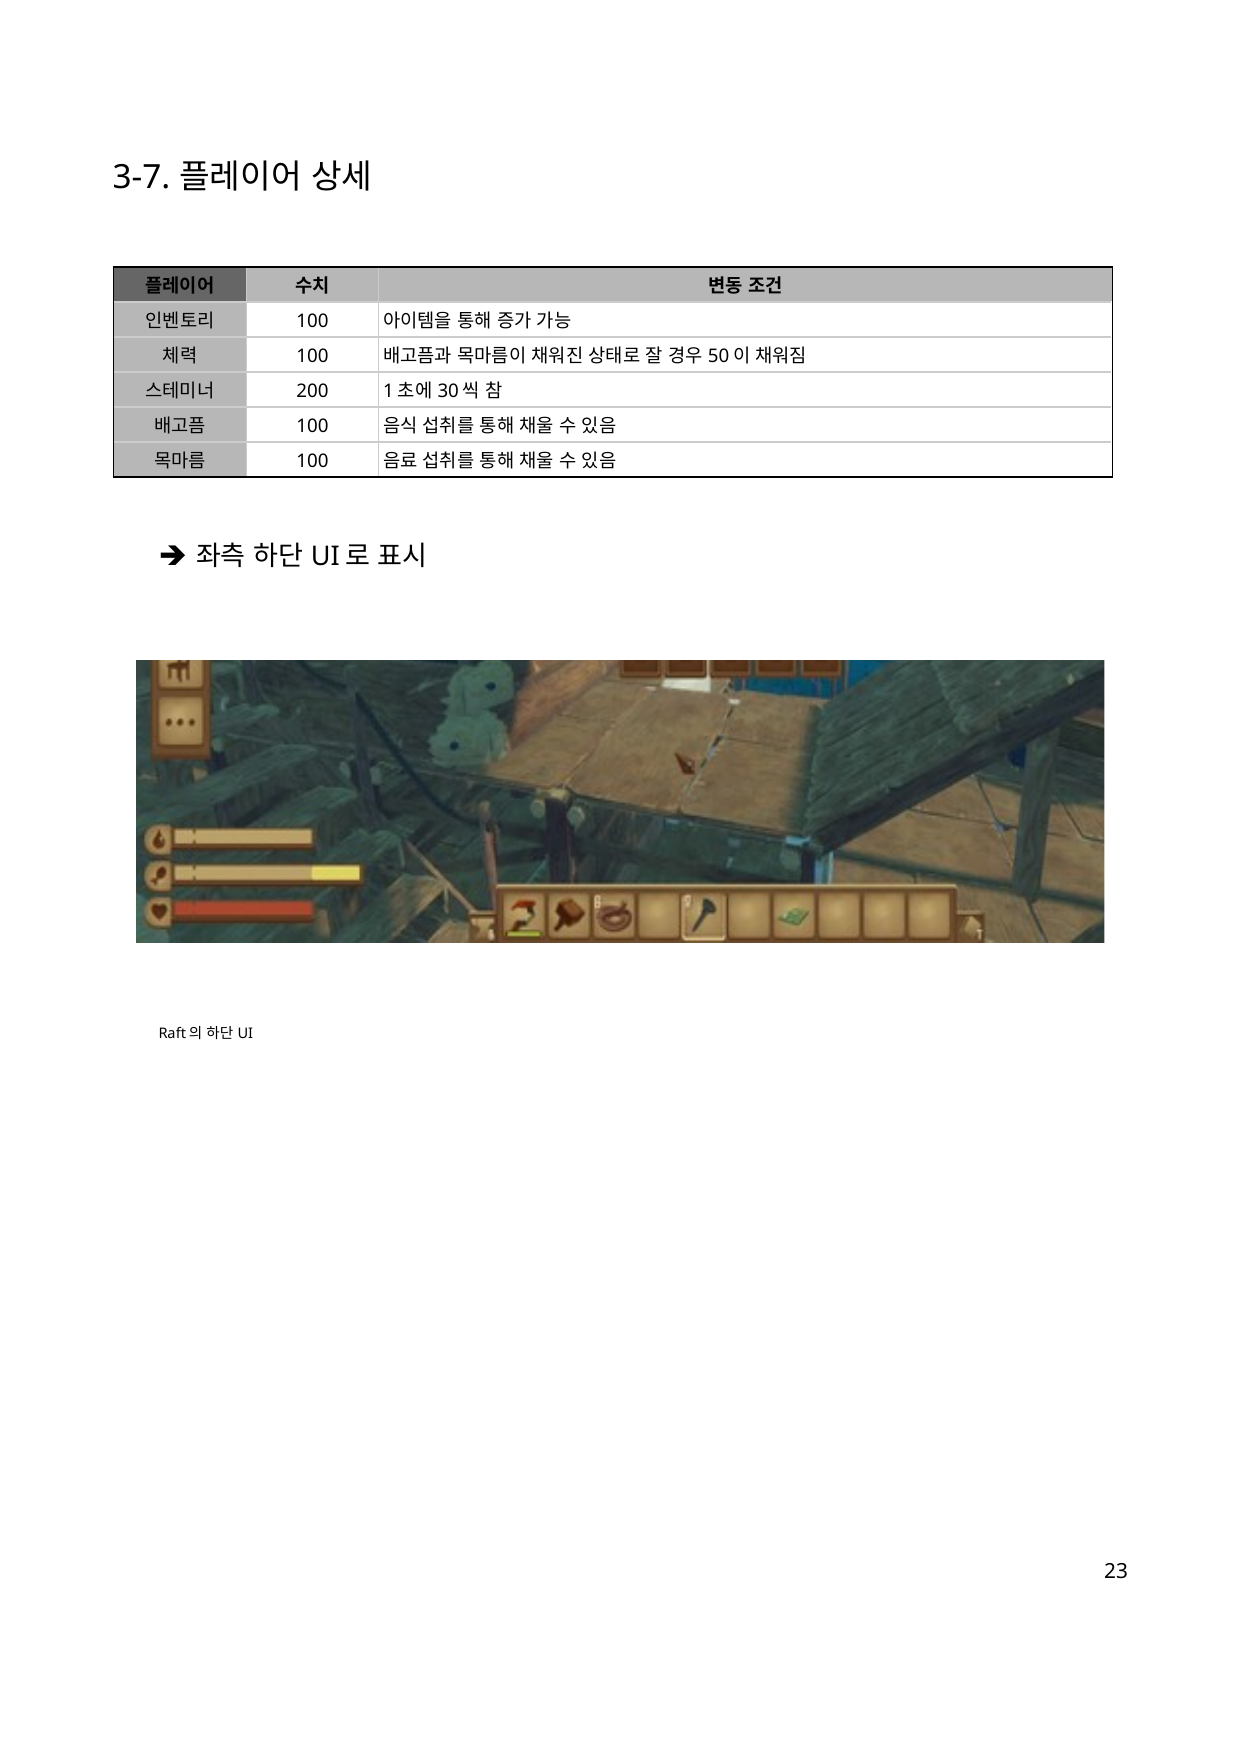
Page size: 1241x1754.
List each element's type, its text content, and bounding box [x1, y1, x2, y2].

picture [136, 660, 1105, 943]
table_cell 배고픔 [114, 408, 246, 441]
table_header 변동 조건 [379, 268, 1112, 301]
table_cell 아이템을 통해 증가 가능 [379, 301, 1112, 336]
table_cell 100 [247, 303, 378, 336]
table_cell 음료 섭취를 통해 채울 수 있음 [379, 441, 1112, 476]
table_cell 배고픔과 목마름이 채워진 상태로 잘 경우 50이 채워짐 [379, 336, 1112, 371]
table_cell 100 [247, 338, 378, 371]
table_header 플레이어 [114, 268, 246, 301]
table_cell 체력 [114, 338, 246, 371]
table_cell 100 [247, 443, 378, 476]
list 좌측 하단 UI로 표시 [158, 534, 1128, 574]
subtitle 3-7. 플레이어 상세 [112, 150, 1128, 198]
table_cell 200 [247, 373, 378, 406]
table_cell 스테미너 [114, 373, 246, 406]
table_cell 인벤토리 [114, 303, 246, 336]
text Raft의 하단 UI [112, 1021, 1128, 1042]
table_cell 100 [247, 408, 378, 441]
table_cell 1초에 30씩 참 [379, 371, 1112, 406]
table_cell 음식 섭취를 통해 채울 수 있음 [379, 406, 1112, 441]
table_header 수치 [247, 268, 378, 301]
table_cell 목마름 [114, 443, 246, 476]
